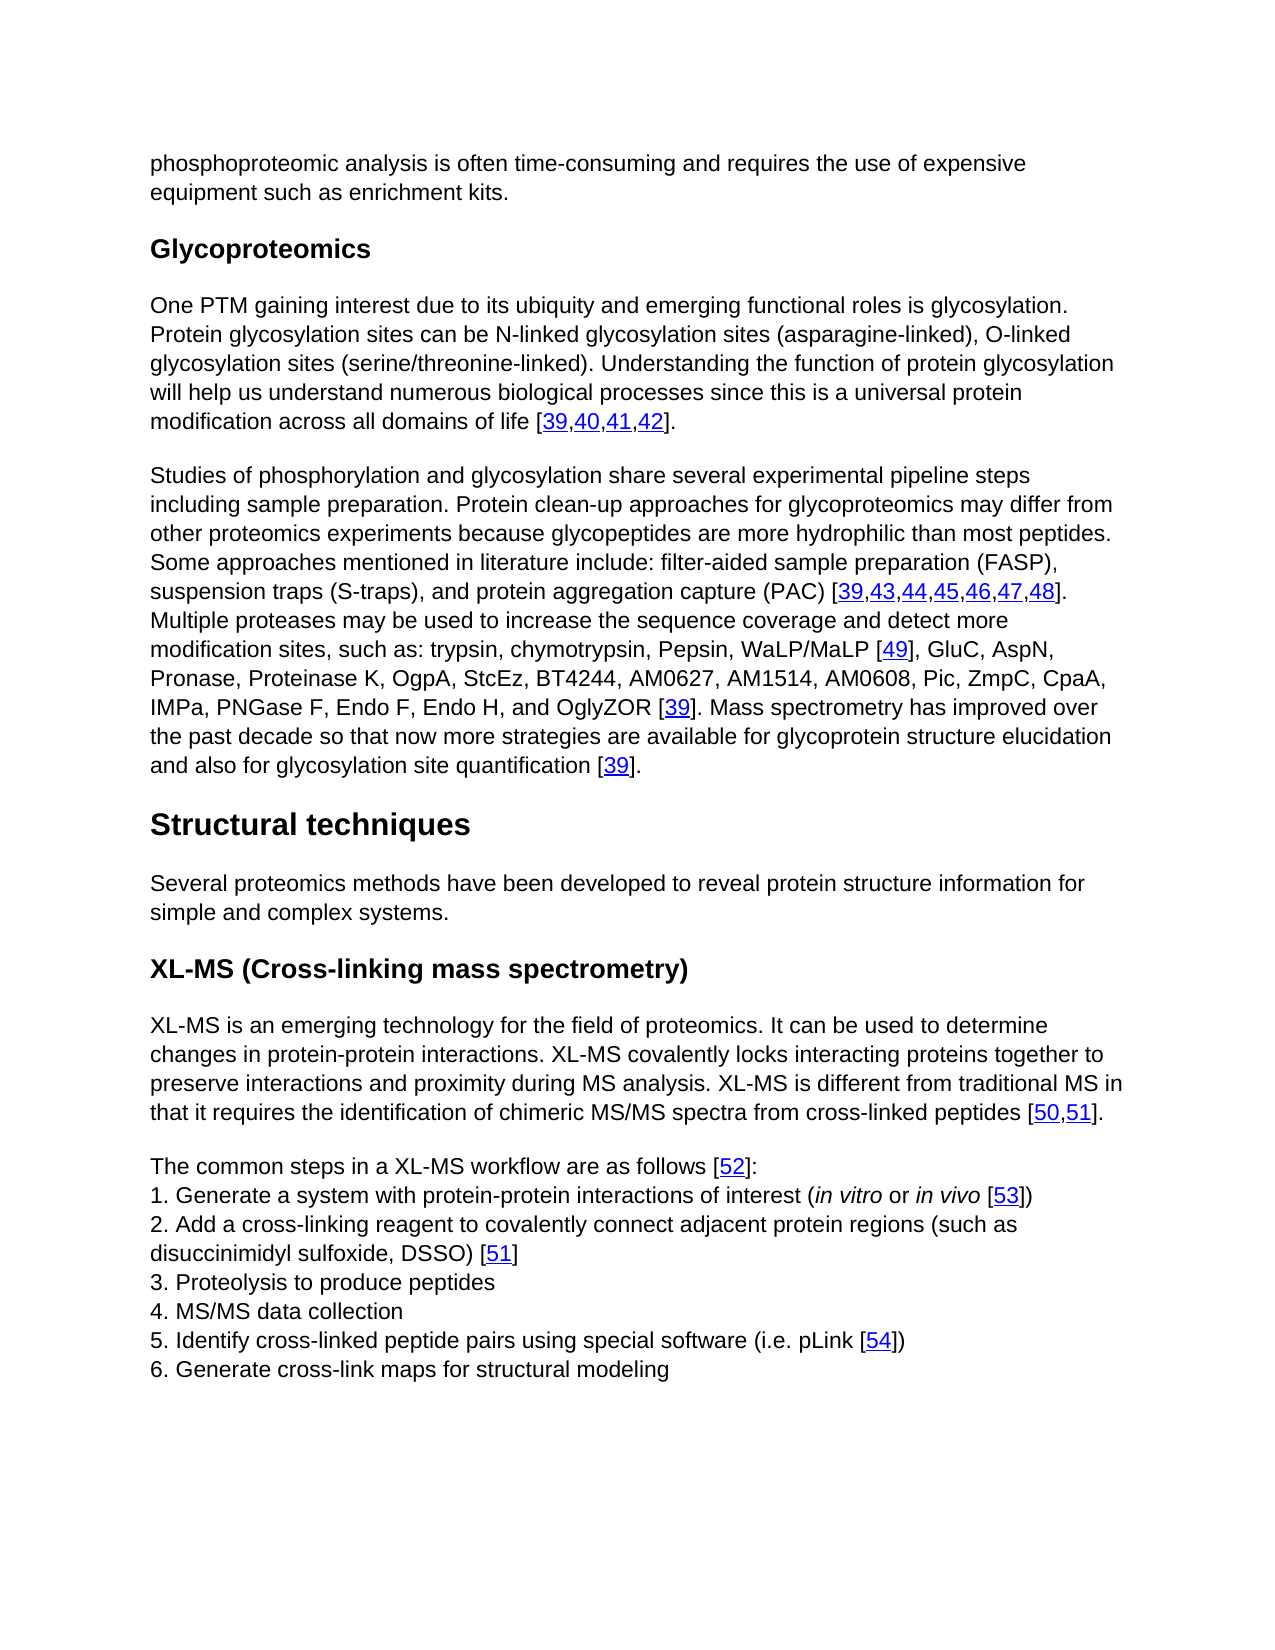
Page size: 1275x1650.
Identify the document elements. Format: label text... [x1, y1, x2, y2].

subtitle XL-MS (Cross-linking mass spectrometry) [150, 953, 1125, 984]
text Studies of phosphorylation and glycosylation share several experimental pipeline steps including sample preparation. Protein clean-up approaches for glycoproteomics may differ from other proteomics experiments because glycopeptides are more hydrophilic than most peptides. Some approaches mentioned in literature include: filter-aided sample preparation (FASP), suspension traps (S-traps), and protein aggregation capture (PAC) [39,43,44,45,46,47,48]. Multiple proteases may be used to increase the sequence coverage and detect more modification sites, such as: trypsin, chymotrypsin, Pepsin, WaLP/MaLP [49], GluC, AspN, Pronase, Proteinase K, OgpA, StcEz, BT4244, AM0627, AM1514, AM0608, Pic, ZmpC, CpaA, IMPa, PNGase F, Endo F, Endo H, and OglyZOR [39]. Mass spectrometry has improved over the past decade so that now more strategies are available for glycoprotein structure elucidation and also for glycosylation site quantification [39]. [150, 462, 1125, 778]
subtitle Glycoproteomics [150, 233, 1125, 264]
text Several proteomics methods have been developed to reveal protein structure information for simple and complex systems. [150, 870, 1125, 925]
text XL-MS is an emerging technology for the field of proteomics. It can be used to determine changes in protein-protein interactions. XL-MS covalently locks interacting proteins together to preserve interactions and proximity during MS analysis. XL-MS is different from traditional MS in that it requires the identification of chimeric MS/MS spectra from cross-linked peptides [50,51]. [150, 1012, 1125, 1126]
text The common steps in a XL-MS workflow are as follows [52]: 1. Generate a system with protein-protein interactions of interest (in vitro or in vivo [53]) 2. Add a cross-linking reagent to covalently connect adjacent protein regions (such as disuccinimidyl sulfoxide, DSSO) [51] 3. Proteolysis to produce peptides 4. MS/MS data collection 5. Identify cross-linked peptide pairs using special software (i.e. pLink [54]) 6. Generate cross-link maps for structural modeling [150, 1153, 1125, 1382]
subtitle Structural techniques [150, 806, 1125, 842]
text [150, 150, 1125, 205]
text One PTM gaining interest due to its ubiquity and emerging functional roles is glycosylation. Protein glycosylation sites can be N-linked glycosylation sites (asparagine-linked), O-linked glycosylation sites (serine/threonine-linked). Understanding the function of protein glycosylation will help us understand numerous biological processes since this is a universal protein modification across all domains of life [39,40,41,42]. [150, 292, 1125, 434]
